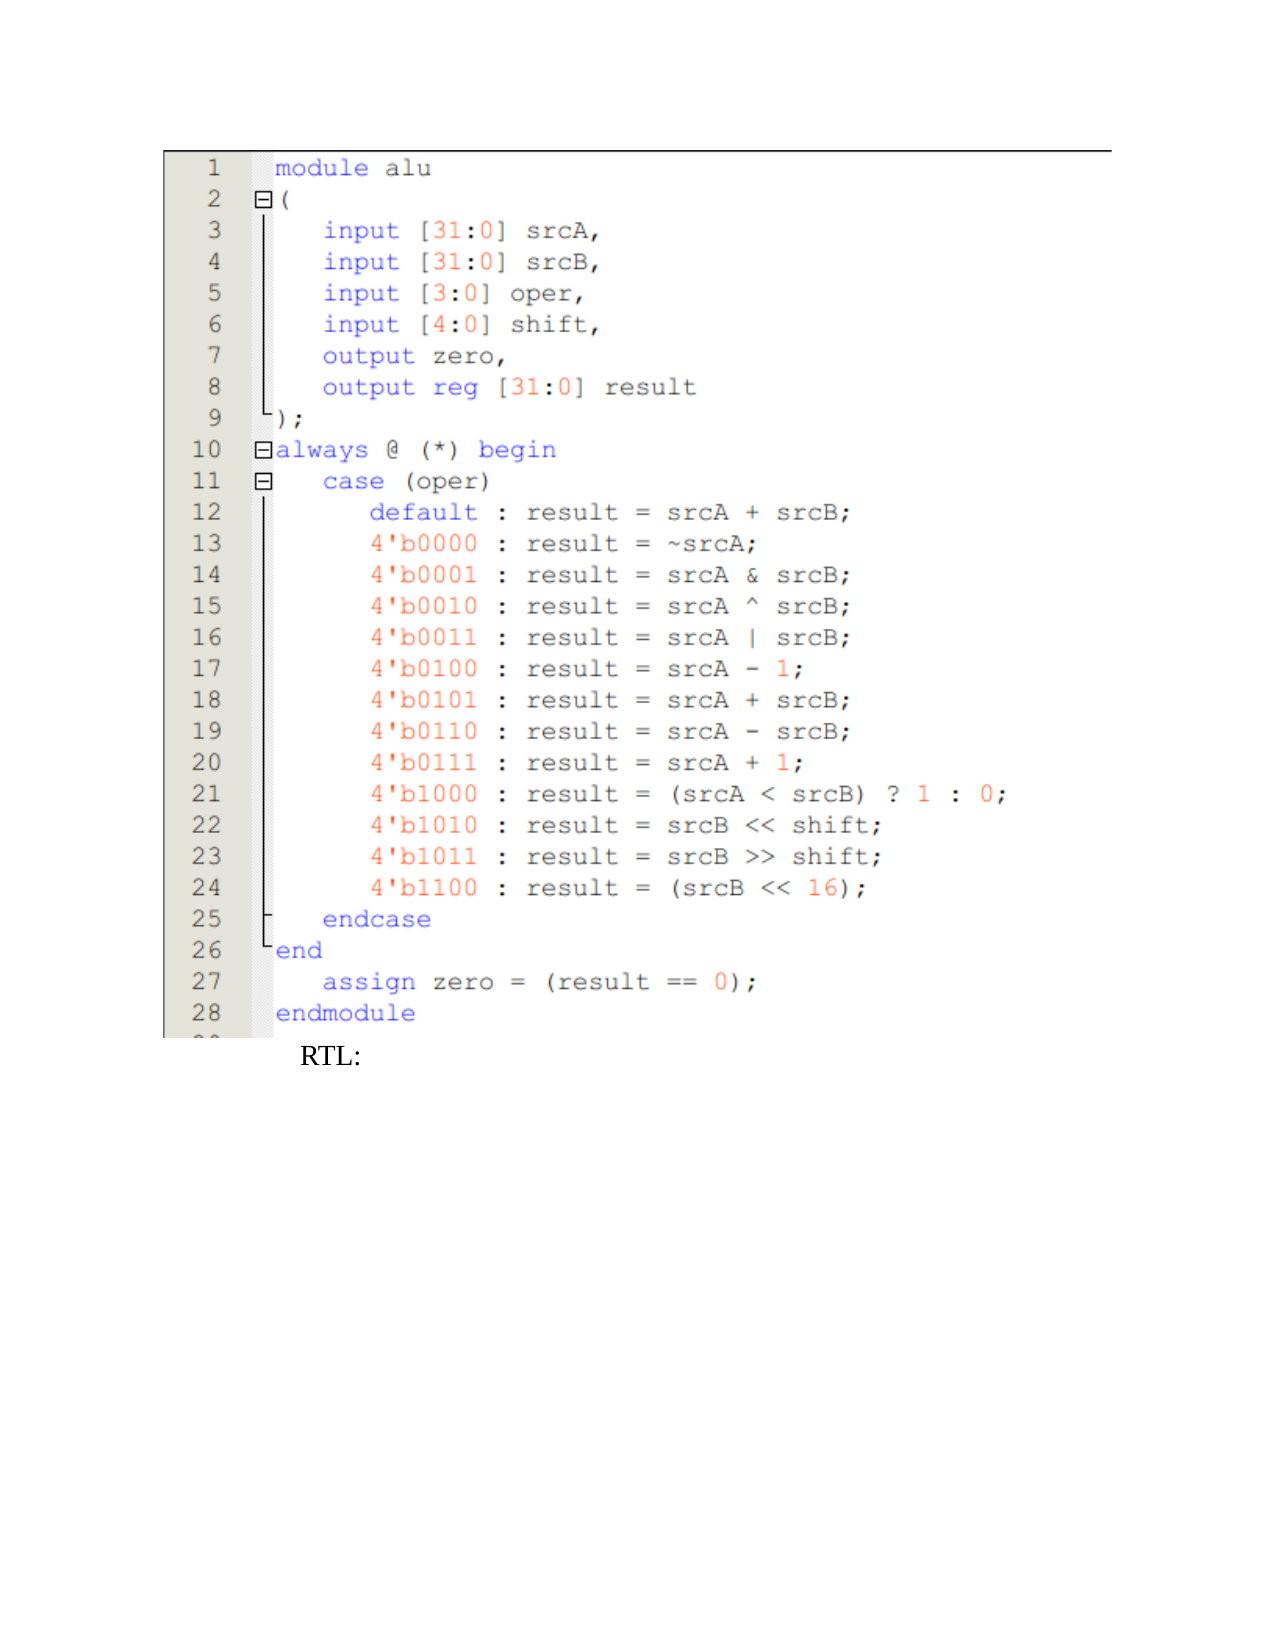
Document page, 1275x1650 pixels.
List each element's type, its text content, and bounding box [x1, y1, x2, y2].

list RTL: [300, 1038, 1125, 1071]
picture [163, 150, 1112, 1038]
